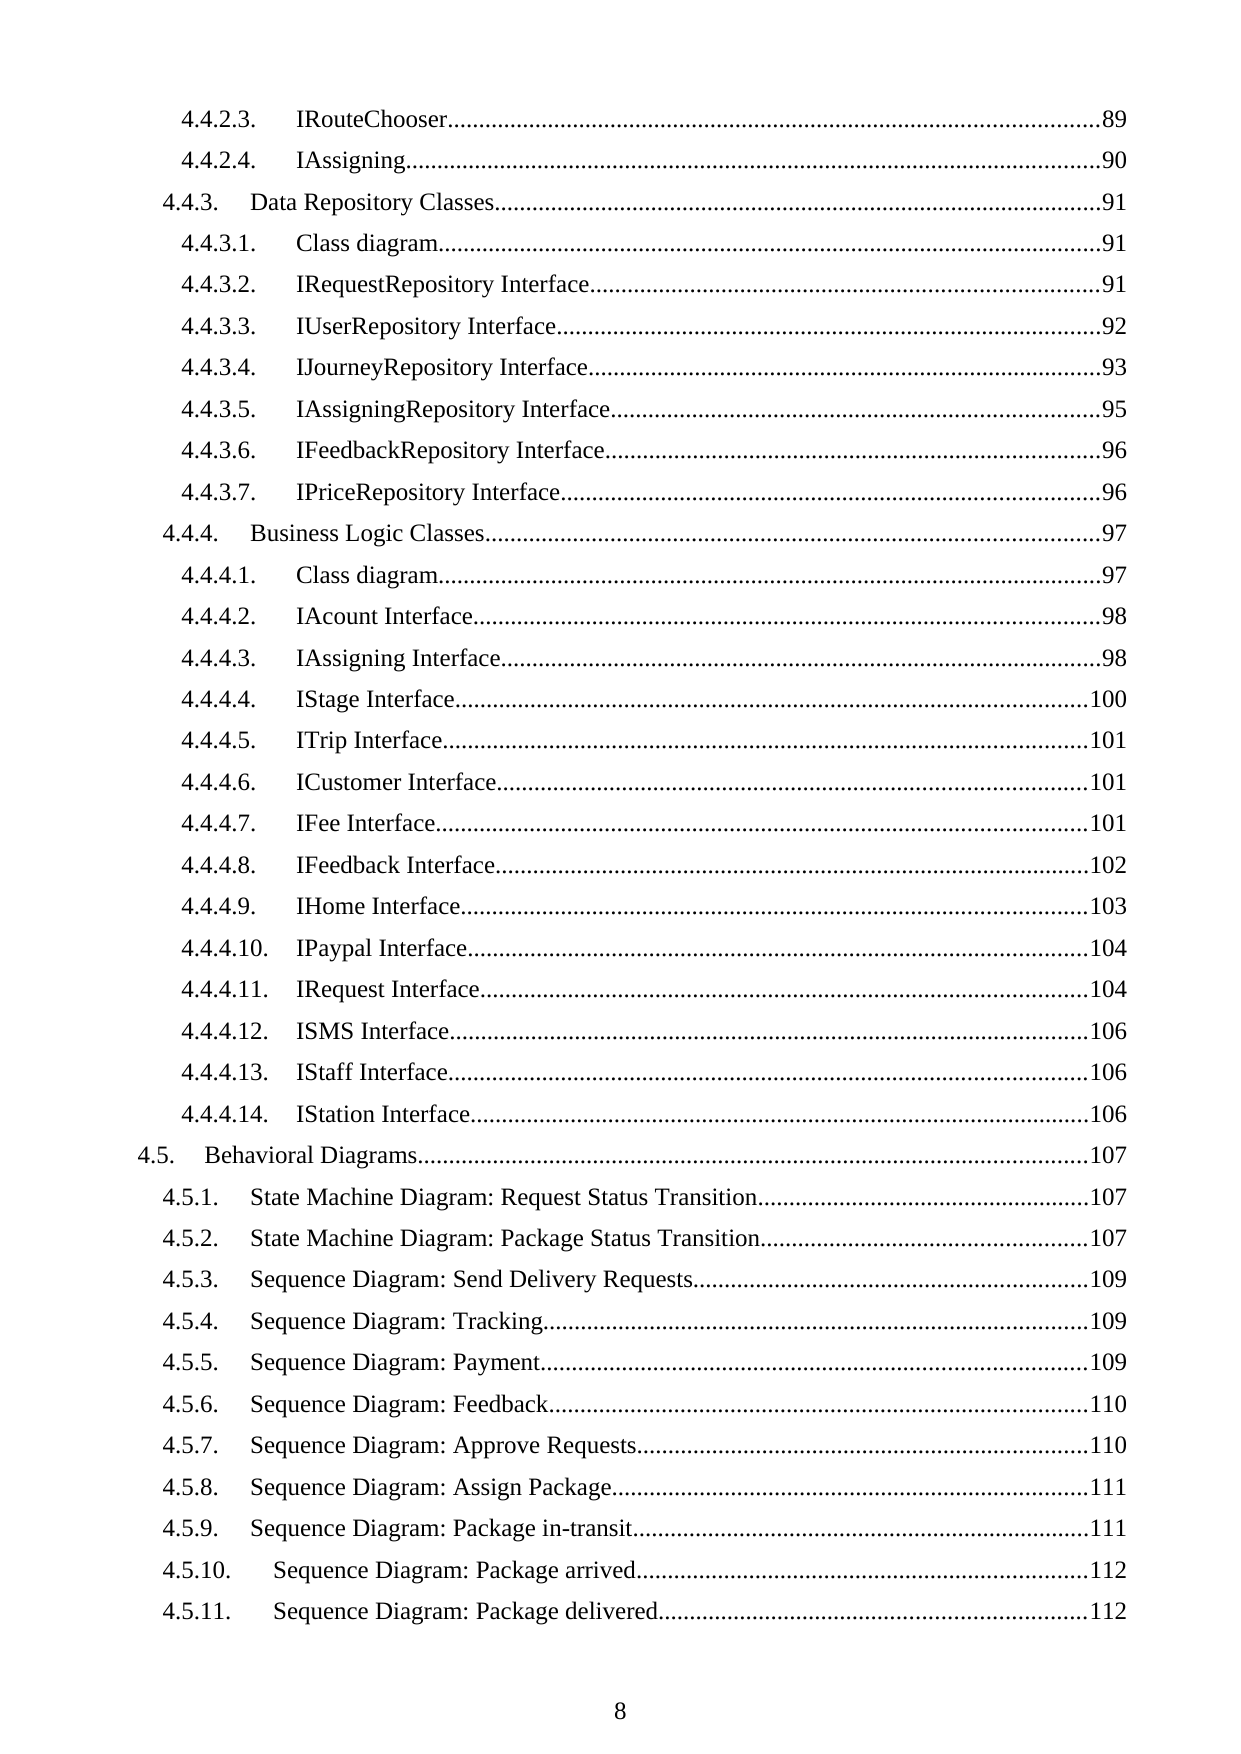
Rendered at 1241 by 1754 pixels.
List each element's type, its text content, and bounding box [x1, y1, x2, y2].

text 4.4.3.6. IFeedbackRepository Interface 96 [181, 435, 1128, 464]
text 4.4.4.5. ITrip Interface 101 [181, 726, 1128, 754]
text 4.4.2.4. IAssigning 90 [181, 145, 1128, 174]
text 4.4.4.11. IRequest Interface 104 [181, 974, 1128, 1003]
text 4.5.11. Sequence Diagram: Package delivered 112 [162, 1596, 1128, 1625]
text 4.5.8. Sequence Diagram: Assign Package 111 [162, 1472, 1128, 1501]
text 4.5.7. Sequence Diagram: Approve Requests 110 [162, 1430, 1128, 1459]
text 4.5.1. State Machine Diagram: Request Status Transition 107 [162, 1182, 1128, 1210]
text 4.4.2.3. IRouteChooser 89 [181, 104, 1128, 132]
text 4.5.2. State Machine Diagram: Package Status Transition 107 [162, 1223, 1128, 1252]
text 4.5.9. Sequence Diagram: Package in-transit 111 [162, 1513, 1128, 1542]
text 4.4.4.10. IPaypal Interface 104 [181, 933, 1128, 962]
text 4.5.4. Sequence Diagram: Tracking 109 [162, 1306, 1128, 1335]
text 4.4.3.1. Class diagram 91 [181, 228, 1128, 257]
text 4.4.3.4. IJourneyRepository Interface 93 [181, 352, 1128, 381]
text 4.5. Behavioral Diagrams 107 [137, 1140, 1128, 1169]
text 4.5.10. Sequence Diagram: Package arrived 112 [162, 1555, 1128, 1583]
text 4.4.4.2. IAcount Interface 98 [181, 601, 1128, 630]
text 4.4.3.7. IPriceRepository Interface 96 [181, 477, 1128, 506]
text 4.4.3.5. IAssigningRepository Interface 95 [181, 394, 1128, 423]
text 4.4.4.8. IFeedback Interface 102 [181, 850, 1128, 879]
text 4.4.4.7. IFee Interface 101 [181, 808, 1128, 837]
text 4.4.4.4. IStage Interface 100 [181, 684, 1128, 713]
text 4.4.4.6. ICustomer Interface 101 [181, 767, 1128, 796]
text 4.5.6. Sequence Diagram: Feedback 110 [162, 1389, 1128, 1418]
text 4.5.3. Sequence Diagram: Send Delivery Requests 109 [162, 1264, 1128, 1293]
text 4.4.3.2. IRequestRepository Interface 91 [181, 269, 1128, 298]
text 4.4.4.1. Class diagram 97 [181, 560, 1128, 588]
text 4.5.5. Sequence Diagram: Payment 109 [162, 1347, 1128, 1376]
text 4.4.4.12. ISMS Interface 106 [181, 1016, 1128, 1044]
text 4.4.4.14. IStation Interface 106 [181, 1099, 1128, 1127]
text 4.4.3.3. IUserRepository Interface 92 [181, 311, 1128, 340]
text 4.4.3. Data Repository Classes 91 [162, 187, 1128, 215]
text 4.4.4. Business Logic Classes 97 [162, 518, 1128, 547]
text 4.4.4.3. IAssigning Interface 98 [181, 643, 1128, 671]
text 4.4.4.13. IStaff Interface 106 [181, 1057, 1128, 1086]
text 4.4.4.9. IHome Interface 103 [181, 891, 1128, 920]
